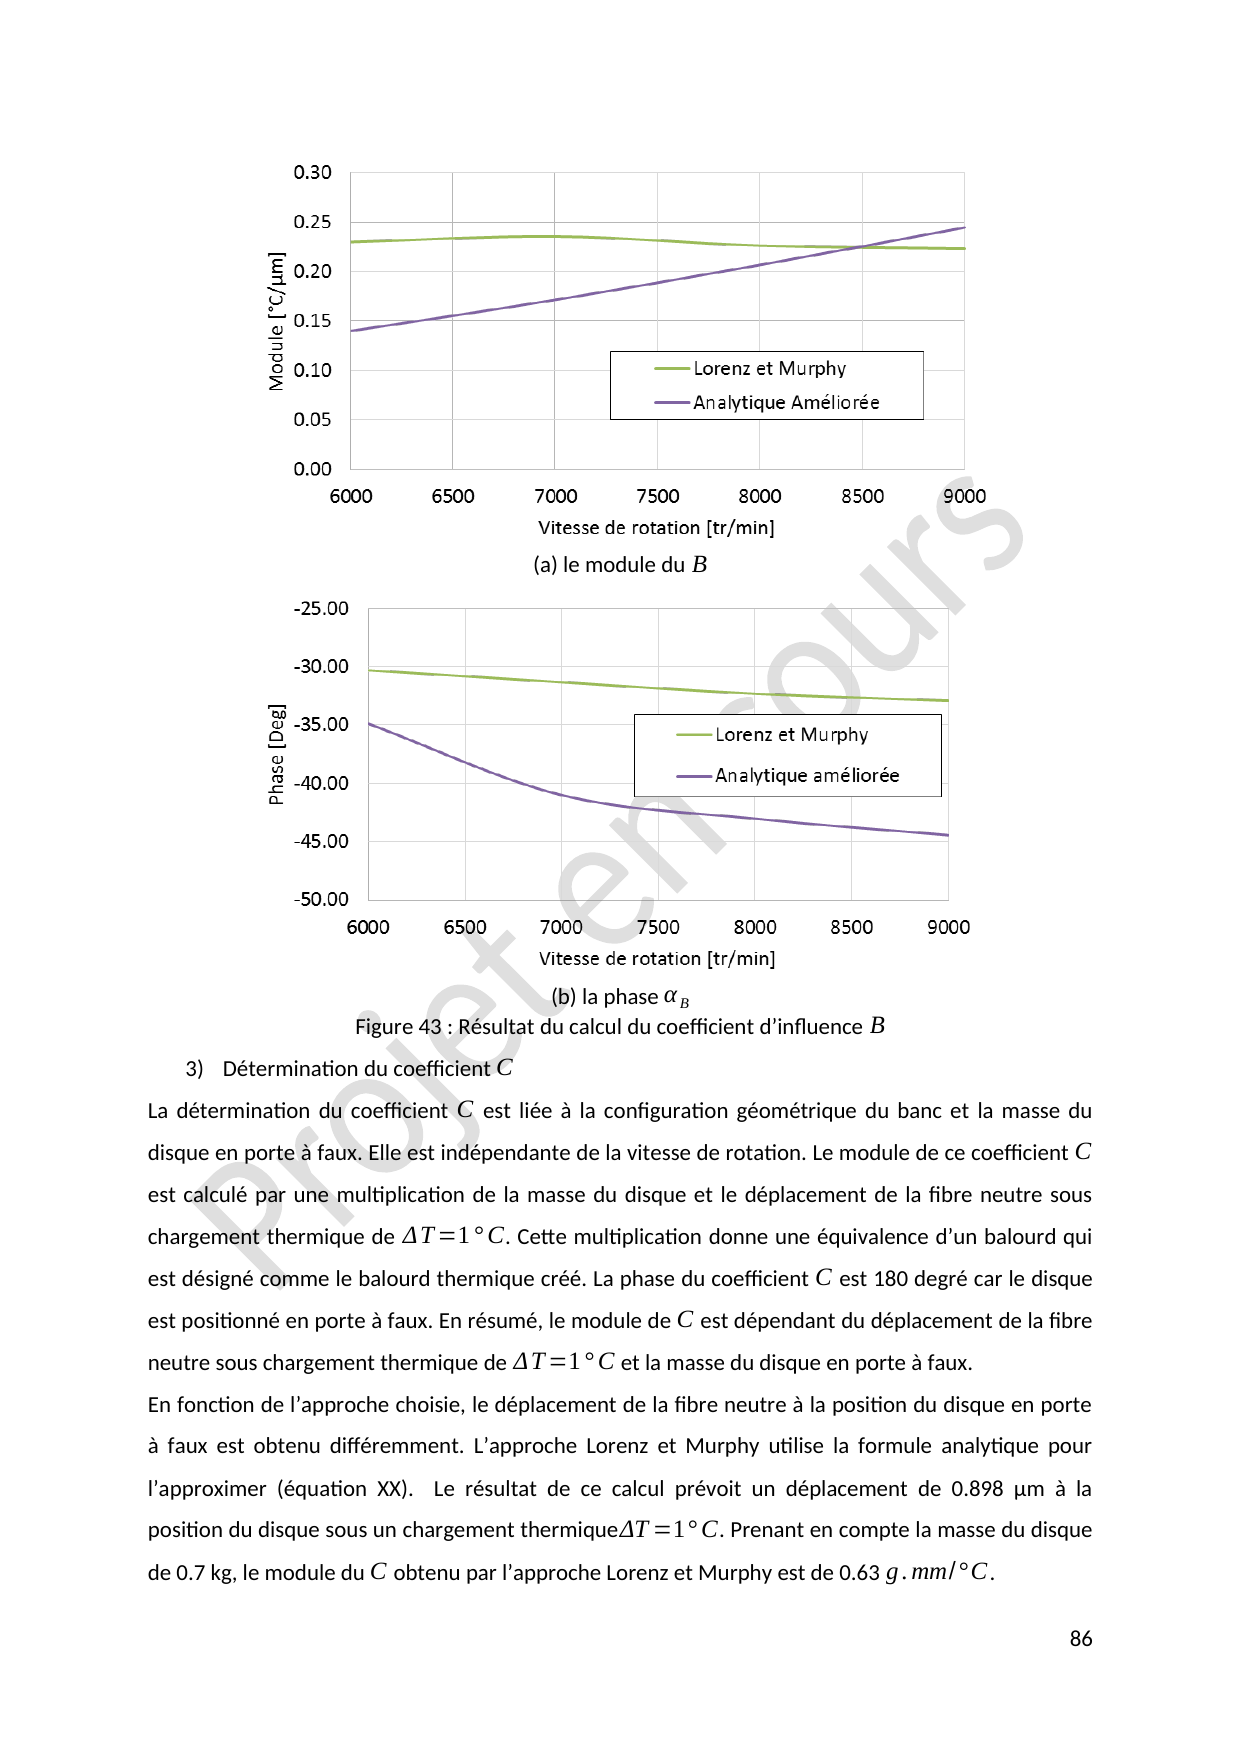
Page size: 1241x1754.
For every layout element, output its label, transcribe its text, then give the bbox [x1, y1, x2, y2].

picture [243, 578, 998, 981]
picture [243, 147, 997, 551]
text Figure 43 : Résultat du calcul du coefficient d’influence [148, 1012, 1093, 1040]
text En fonction de l’approche choisie, le déplacement de la fibre neutre à la position du disque en porte à faux est obtenu différemment. L’approche Lorenz et Murphy utilise la formule analytique pour l’approximer (équation XX). Le résultat de ce calcul prévoit un déplacement de 0.898 µm à la position du disque sous un chargement thermique. Prenant en compte la masse du disque de 0.7 kg, le module du obtenu par l’approche Lorenz et Murphy est de 0.63 . [148, 1390, 1093, 1586]
list Détermination du coefficient [185, 1054, 1093, 1082]
text La détermination du coefficient est liée à la configuration géométrique du banc et la masse du disque en porte à faux. Elle est indépendante de la vitesse de rotation. Le module de ce coefficient est calculé par une multiplication de la masse du disque et le déplacement de la fibre neutre sous chargement thermique de . Cette multiplication donne une équivalence d’un balourd qui est désigné comme le balourd thermique créé. La phase du coefficient est 180 degré car le disque est positionné en porte à faux. En résumé, le module de est dépendant du déplacement de la fibre neutre sous chargement thermique de et la masse du disque en porte à faux. [148, 1096, 1093, 1376]
text (a) le module du [148, 550, 1093, 578]
text (b) la phase [148, 981, 1093, 1012]
